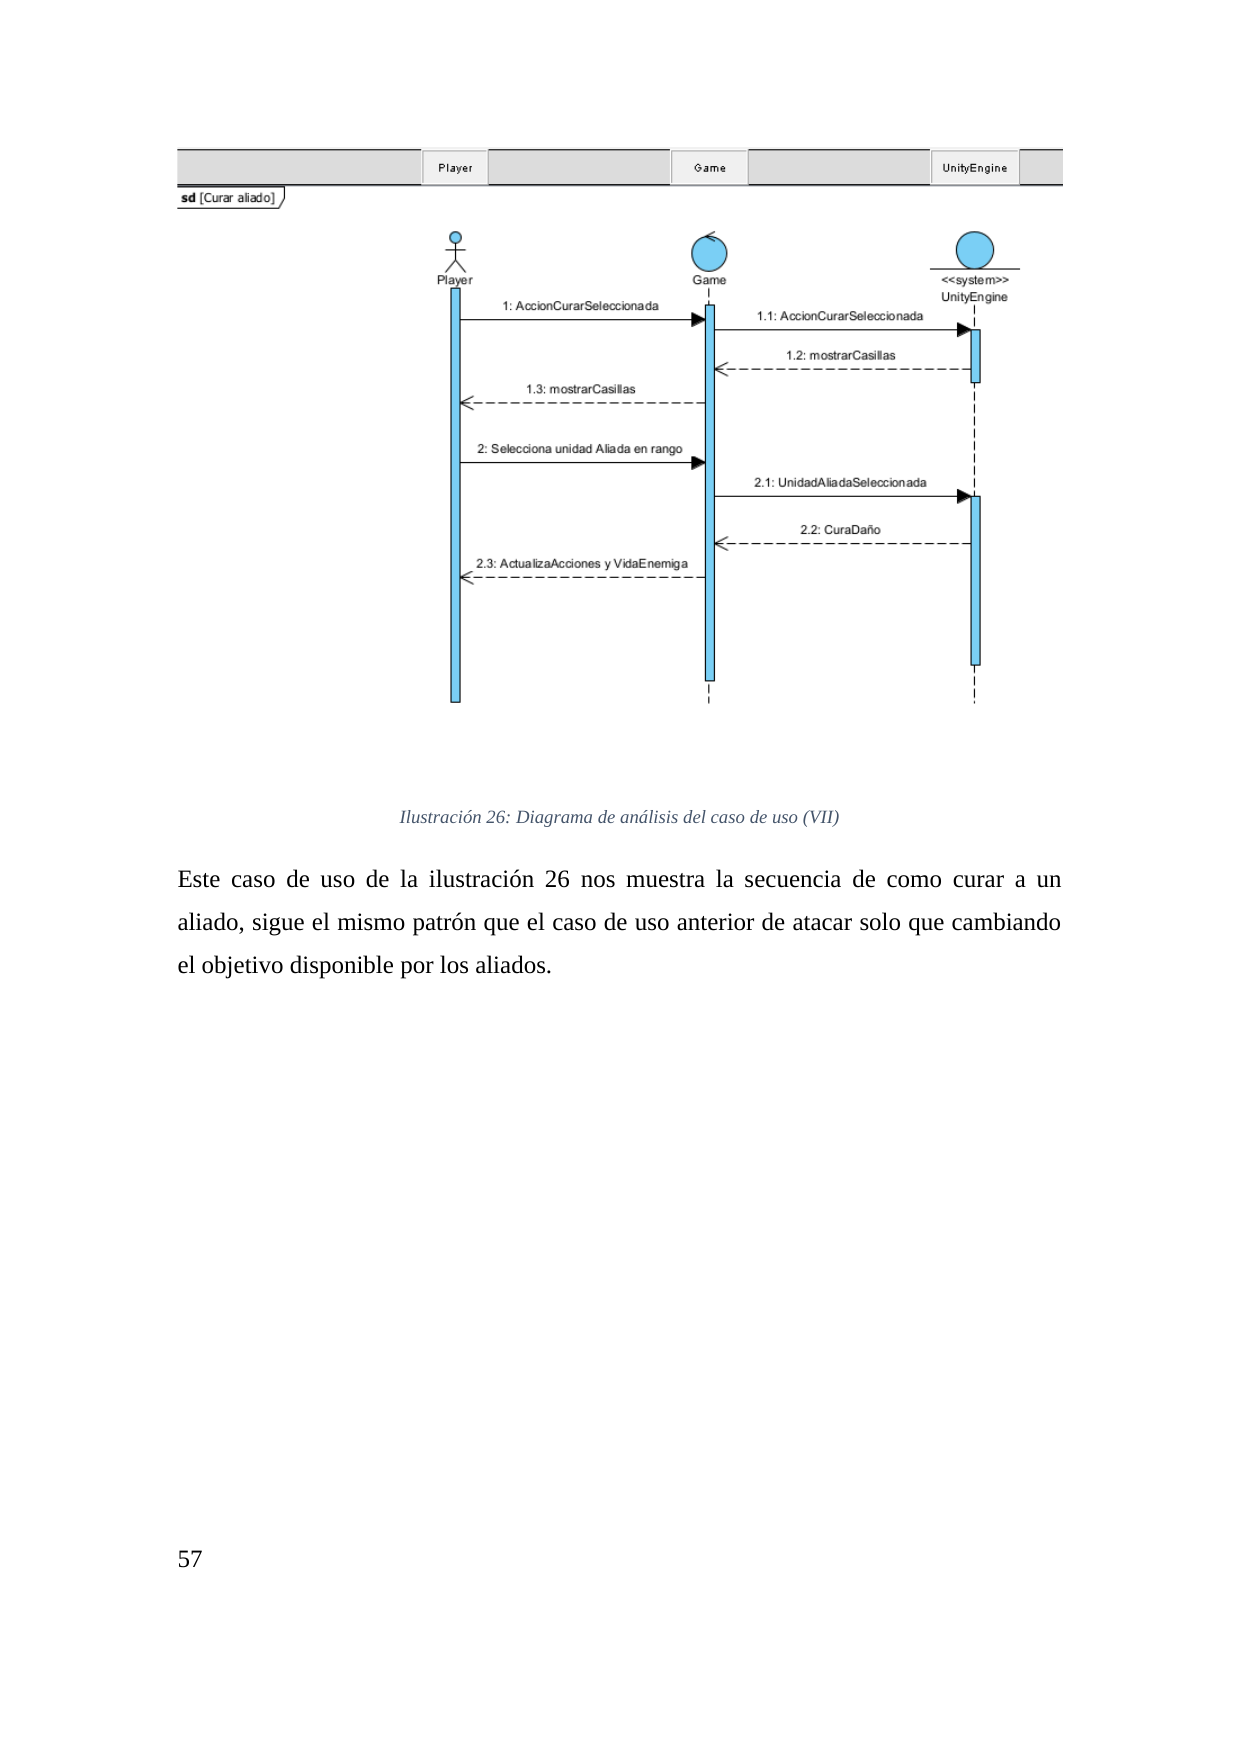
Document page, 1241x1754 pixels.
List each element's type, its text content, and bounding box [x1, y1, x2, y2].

text Este caso de uso de la ilustración 26 nos muestra la secuencia de como curar a un aliado, sigue el mismo patrón que el caso de uso anterior de atacar solo que cambiando el objetivo disponible por los aliados. [177, 864, 1063, 979]
picture [177, 147, 1063, 767]
